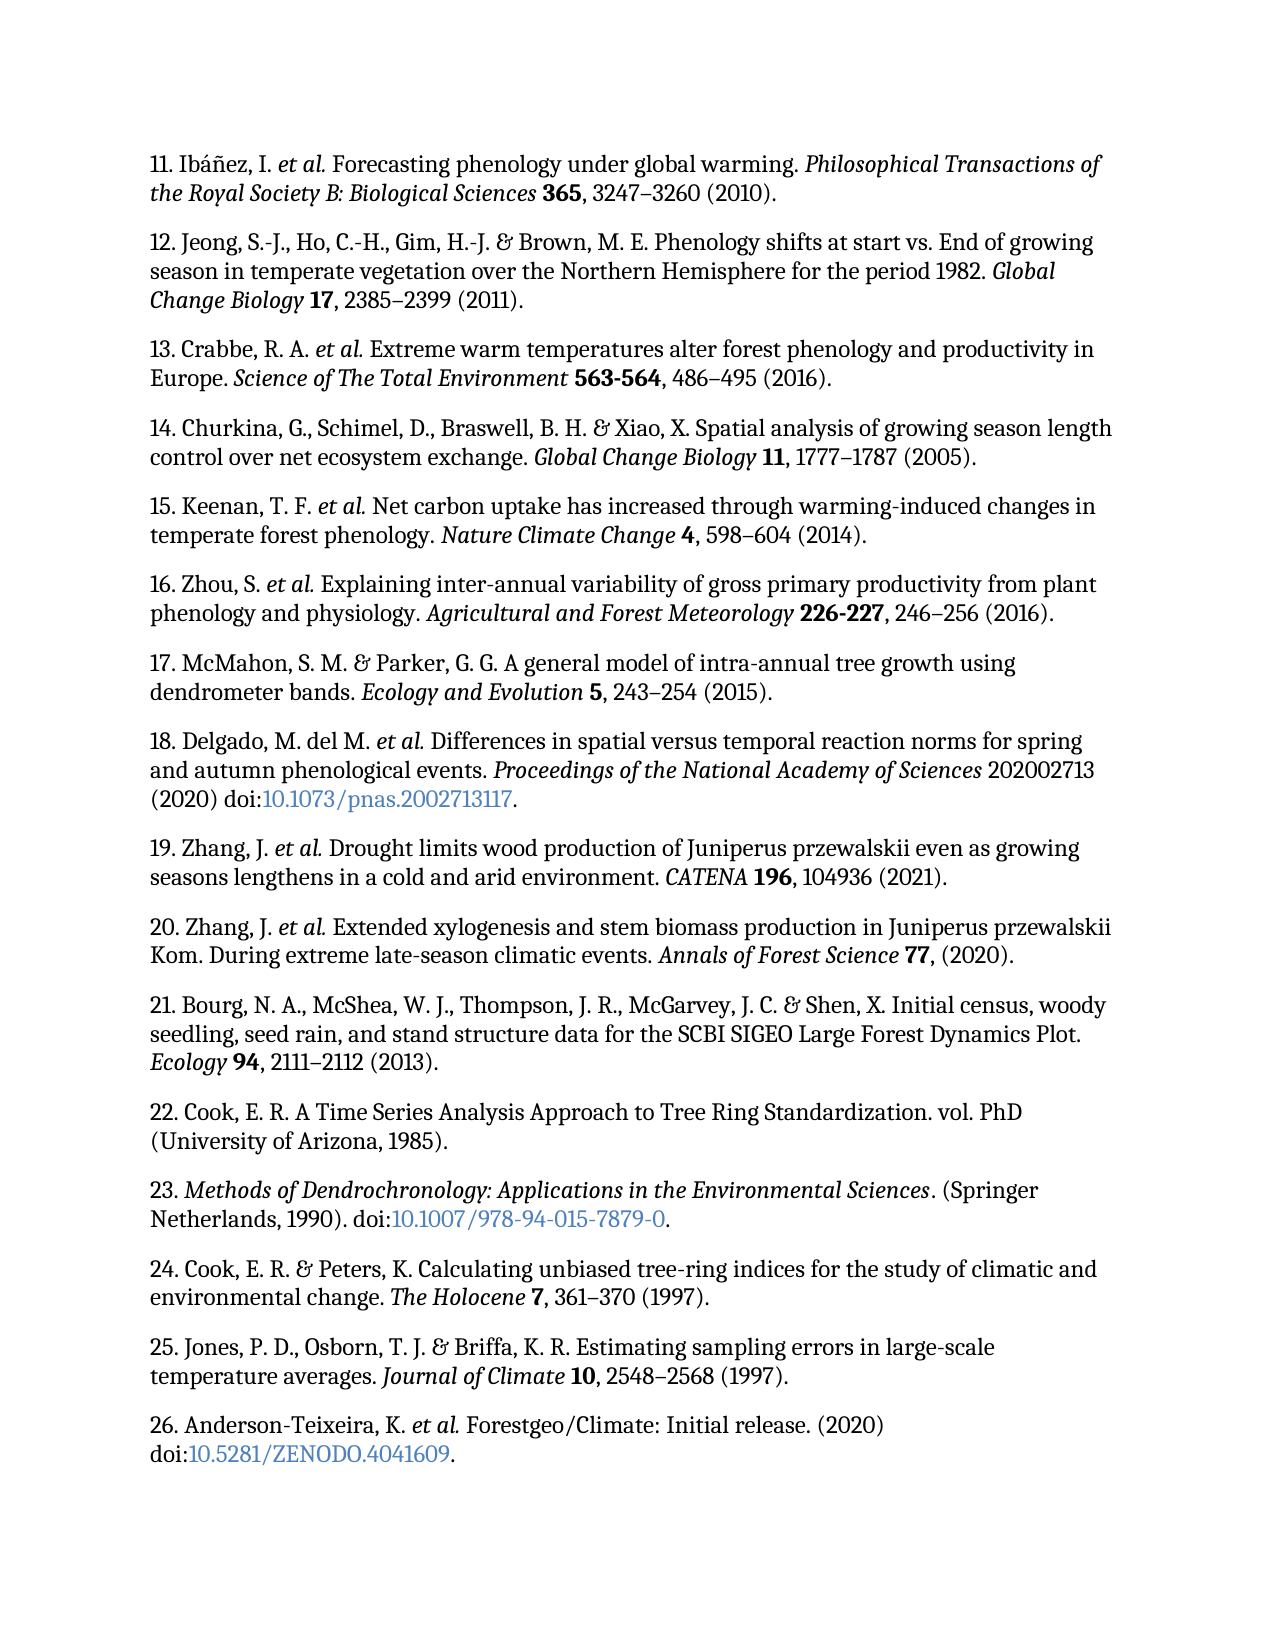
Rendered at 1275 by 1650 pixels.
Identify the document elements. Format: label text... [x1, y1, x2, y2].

text 20. Zhang, J. et al. Extended xylogenesis and stem biomass production in Juniperus przewalskii Kom. During extreme late-season climatic events. Annals of Forest Science 77, (2020). [150, 912, 1125, 970]
text 18. Delgado, M. del M. et al. Differences in spatial versus temporal reaction norms for spring and autumn phenological events. Proceedings of the National Academy of Sciences 202002713 (2020) doi:10.1073/pnas.2002713117. [150, 727, 1125, 813]
text 24. Cook, E. R. & Peters, K. Calculating unbiased tree-ring indices for the study of climatic and environmental change. The Holocene 7, 361–370 (1997). [150, 1254, 1125, 1312]
text 11. Ibáñez, I. et al. Forecasting phenology under global warming. Philosophical Transactions of the Royal Society B: Biological Sciences 365, 3247–3260 (2010). [150, 150, 1125, 207]
text 12. Jeong, S.-J., Ho, C.-H., Gim, H.-J. & Brown, M. E. Phenology shifts at start vs. End of growing season in temperate vegetation over the Northern Hemisphere for the period 1982. Global Change Biology 17, 2385–2399 (2011). [150, 228, 1125, 314]
text 15. Keenan, T. F. et al. Net carbon uptake has increased through warming-induced changes in temperate forest phenology. Nature Climate Change 4, 598–604 (2014). [150, 492, 1125, 549]
text 19. Zhang, J. et al. Drought limits wood production of Juniperus przewalskii even as growing seasons lengthens in a cold and arid environment. CATENA 196, 104936 (2021). [150, 834, 1125, 892]
text 16. Zhou, S. et al. Explaining inter-annual variability of gross primary productivity from plant phenology and physiology. Agricultural and Forest Meteorology 226-227, 246–256 (2016). [150, 570, 1125, 628]
text 14. Churkina, G., Schimel, D., Braswell, B. H. & Xiao, X. Spatial analysis of growing season length control over net ecosystem exchange. Global Change Biology 11, 1777–1787 (2005). [150, 414, 1125, 471]
text 25. Jones, P. D., Osborn, T. J. & Briffa, K. R. Estimating sampling errors in large-scale temperature averages. Journal of Climate 10, 2548–2568 (1997). [150, 1333, 1125, 1390]
text 26. Anderson-Teixeira, K. et al. Forestgeo/Climate: Initial release. (2020) doi:10.5281/ZENODO.4041609. [150, 1411, 1125, 1469]
text 23. Methods of Dendrochronology: Applications in the Environmental Sciences. (Springer Netherlands, 1990). doi:10.1007/978-94-015-7879-0. [150, 1176, 1125, 1234]
text 13. Crabbe, R. A. et al. Extreme warm temperatures alter forest phenology and productivity in Europe. Science of The Total Environment 563-564, 486–495 (2016). [150, 335, 1125, 393]
text 21. Bourg, N. A., McShea, W. J., Thompson, J. R., McGarvey, J. C. & Shen, X. Initial census, woody seedling, seed rain, and stand structure data for the SCBI SIGEO Large Forest Dynamics Plot. Ecology 94, 2111–2112 (2013). [150, 991, 1125, 1077]
text 17. McMahon, S. M. & Parker, G. G. A general model of intra-annual tree growth using dendrometer bands. Ecology and Evolution 5, 243–254 (2015). [150, 649, 1125, 706]
text 22. Cook, E. R. A Time Series Analysis Approach to Tree Ring Standardization. vol. PhD (University of Arizona, 1985). [150, 1098, 1125, 1155]
